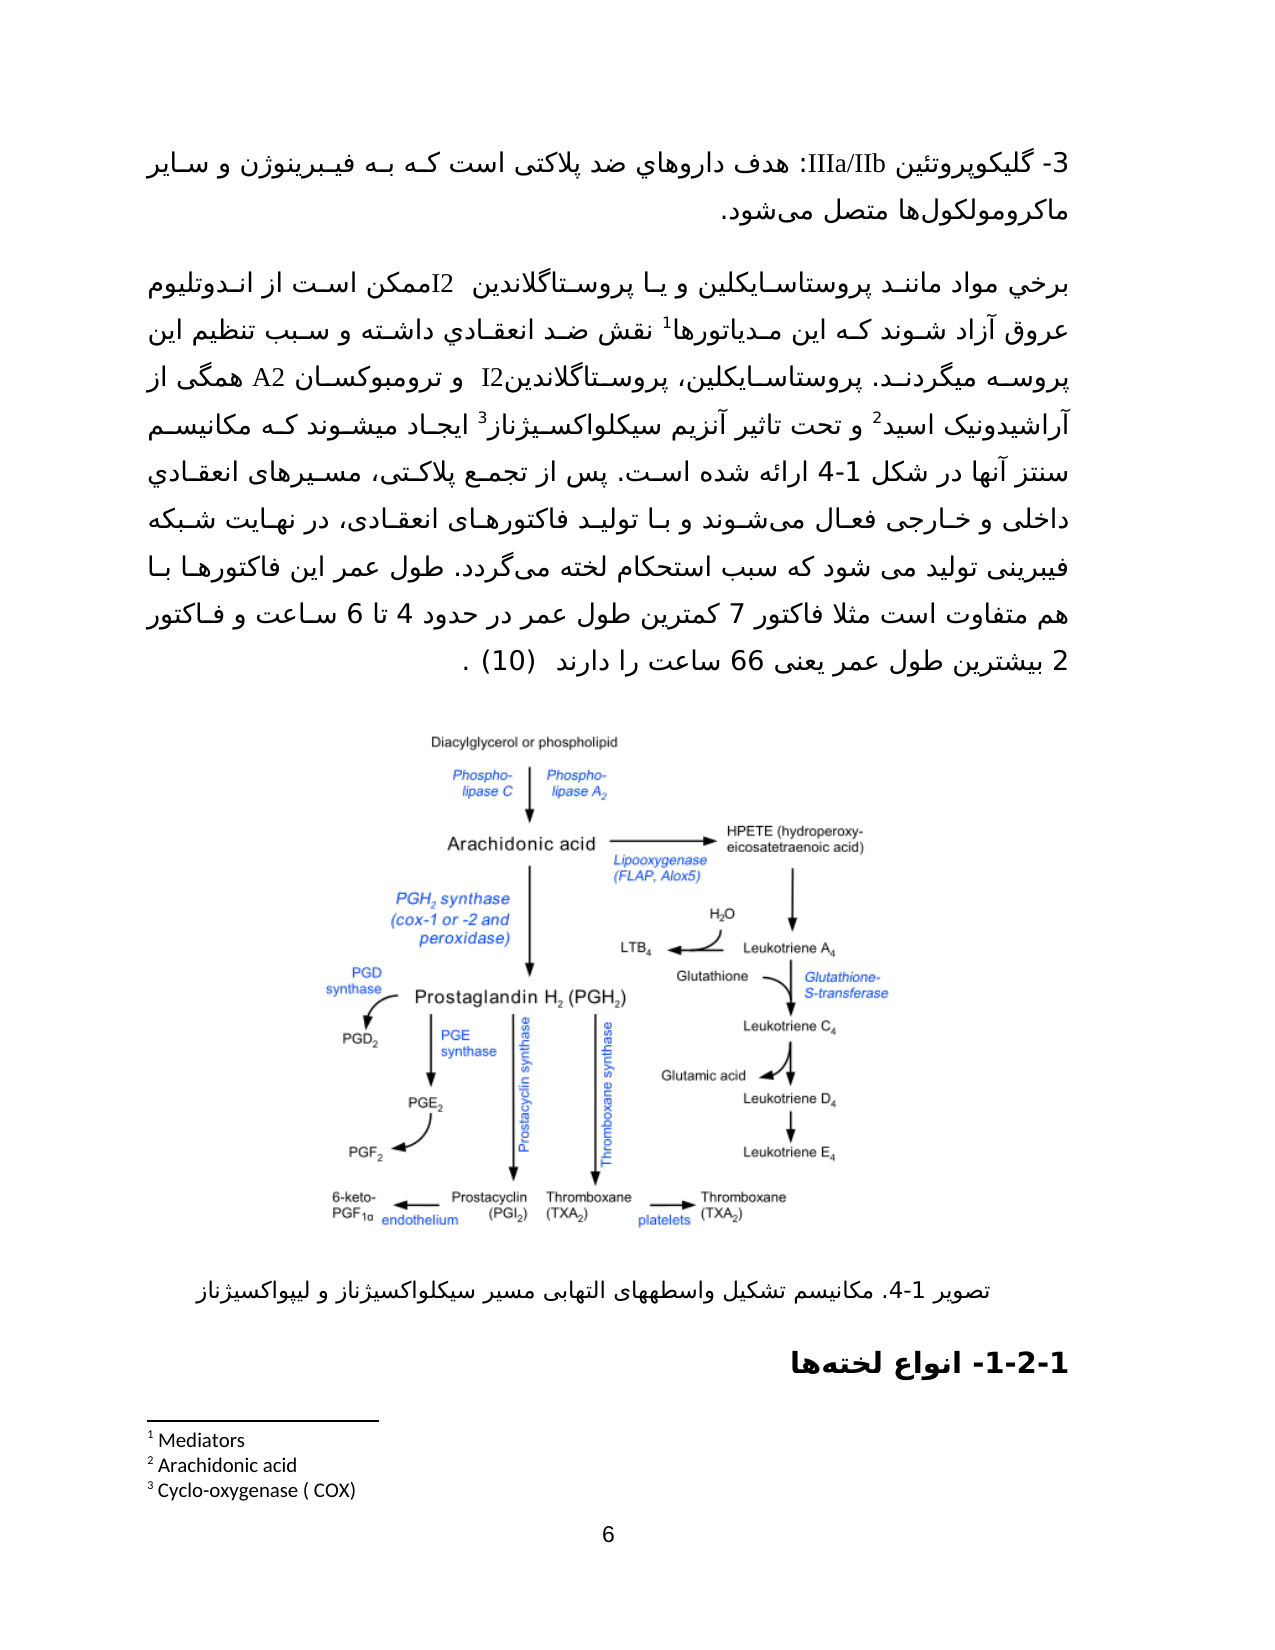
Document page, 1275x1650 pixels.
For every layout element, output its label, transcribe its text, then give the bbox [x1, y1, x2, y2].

picture [311, 717, 905, 1247]
subtitle 1-2-1- انواع لخته‌ها [147, 1346, 1069, 1380]
subtitle تصویر 1-4. مکانیسم تشکیل واسطههای التهابی مسیر سیکلواکسیژناز و لیپواکسیژناز [147, 1277, 1069, 1304]
text برخي مواد مانند پروستاسایکلین و یا پروستاگلاندین I2ممکن است از اندوتلیوم عروق آزاد شوند که این مدیاتورها نقش ضد انعقادي داشته و سبب تنظیم این پروسه میگردند. پروستاسایکلین، پروستاگلاندینI2 و ترومبوکسان A2 همگی از آراشیدونیک اسید و تحت تاثیر آنزیم سیکلواکسیژناز ایجاد میشوند که مکانیسم سنتز آنها در شکل 1-4 ارائه شده است. پس از تجمع پلاکتی، مسیرهای انعقادي داخلی و خارجی فعال می‌شوند و با تولید فاکتورهای انعقادی، در نهایت شبکه فیبرینی تولید می شود که سبب استحکام لخته می‌گردد. طول عمر این فاکتورها با هم متفاوت است مثلا فاکتور 7 کمترین طول عمر در حدود 4 تا 6 ساعت و فاکتور 2 بیشترین طول عمر یعنی 66 ساعت را دارند . [147, 267, 1069, 677]
text 3- گلیکوپروتئین IIIa/IIb: هدف داروهاي ضد پلاکتی است که به فیبرینوژن و سایر ماکرومولکول‌ها متصل می‌شود. [147, 147, 1069, 226]
